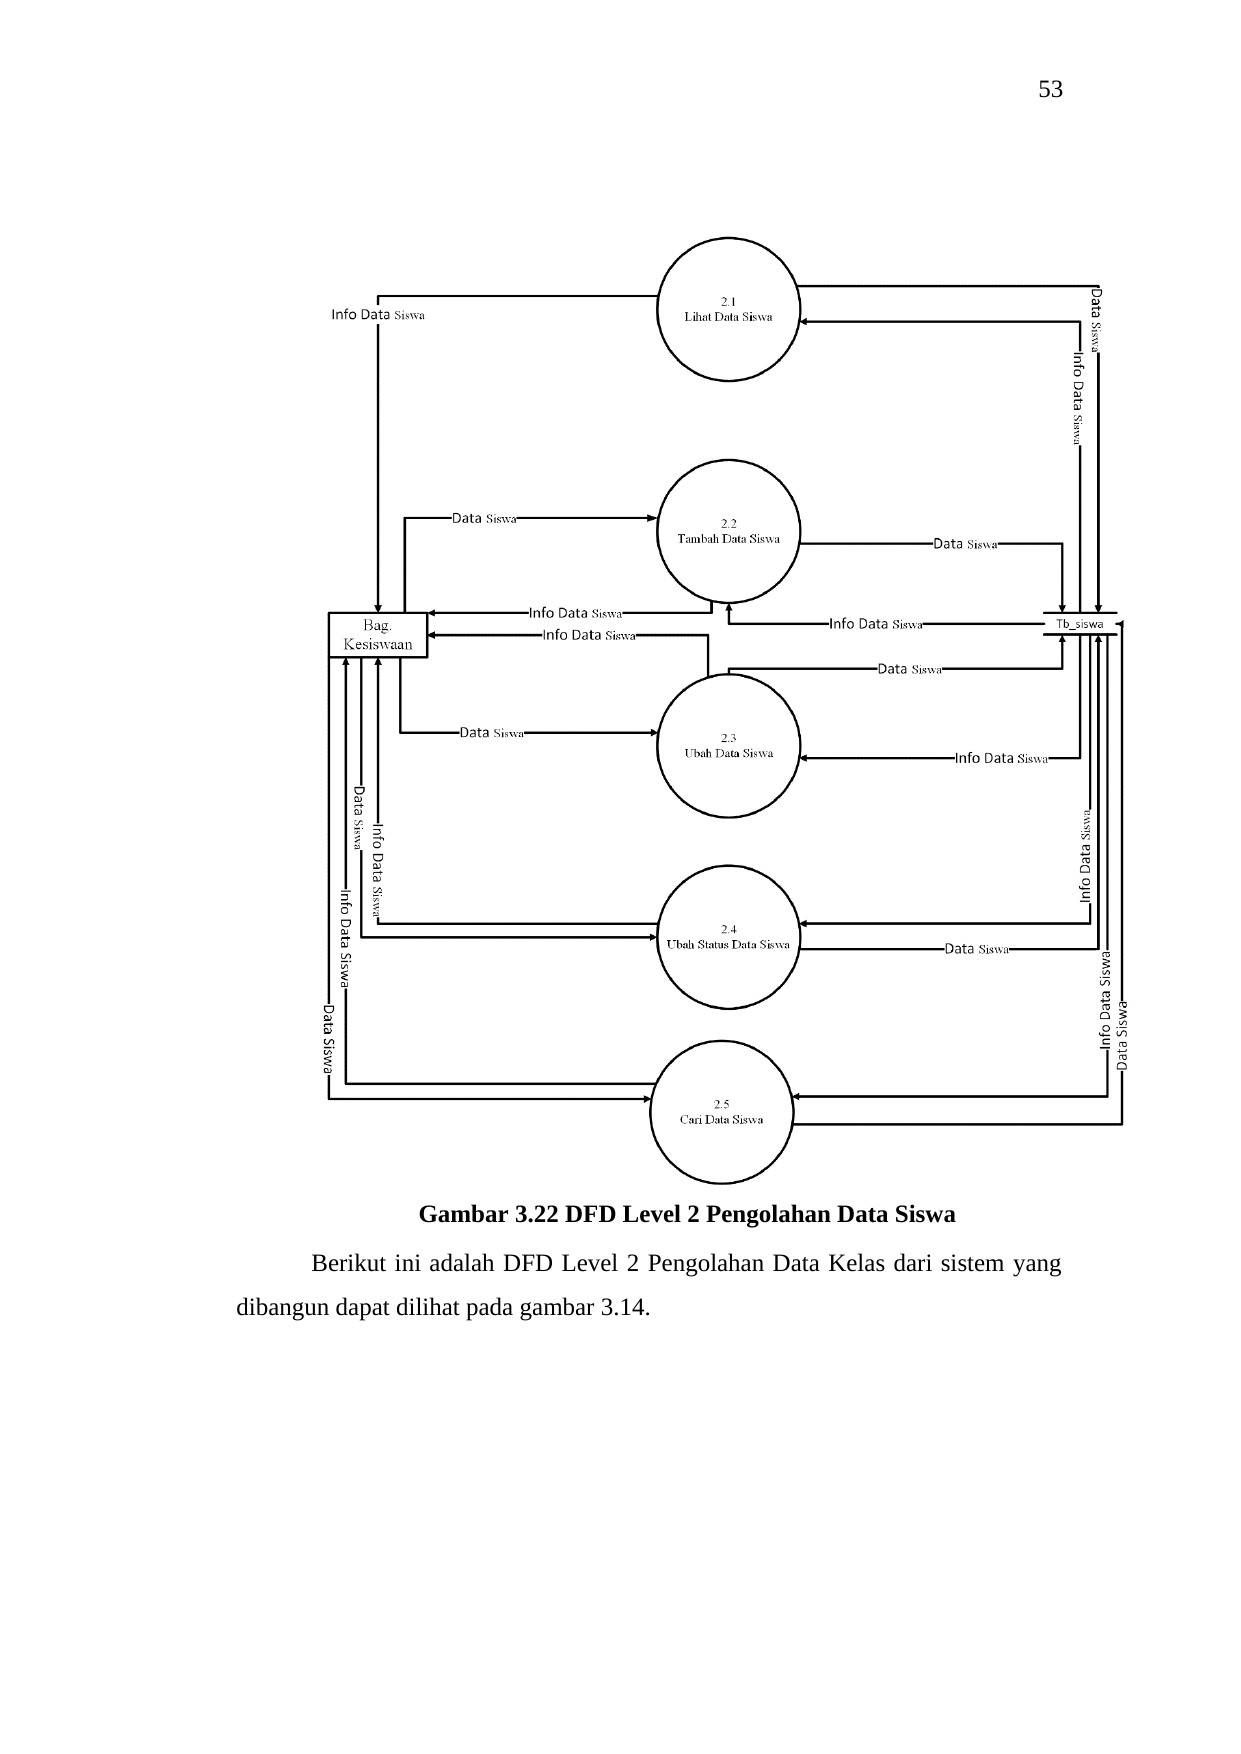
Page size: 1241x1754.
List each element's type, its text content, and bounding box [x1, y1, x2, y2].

picture [311, 236, 1138, 1185]
text Berikut ini adalah DFD Level 2 Pengolahan Data Kelas dari sistem yang dibangun dapat dilihat pada gambar 3.14. [236, 1248, 1063, 1320]
